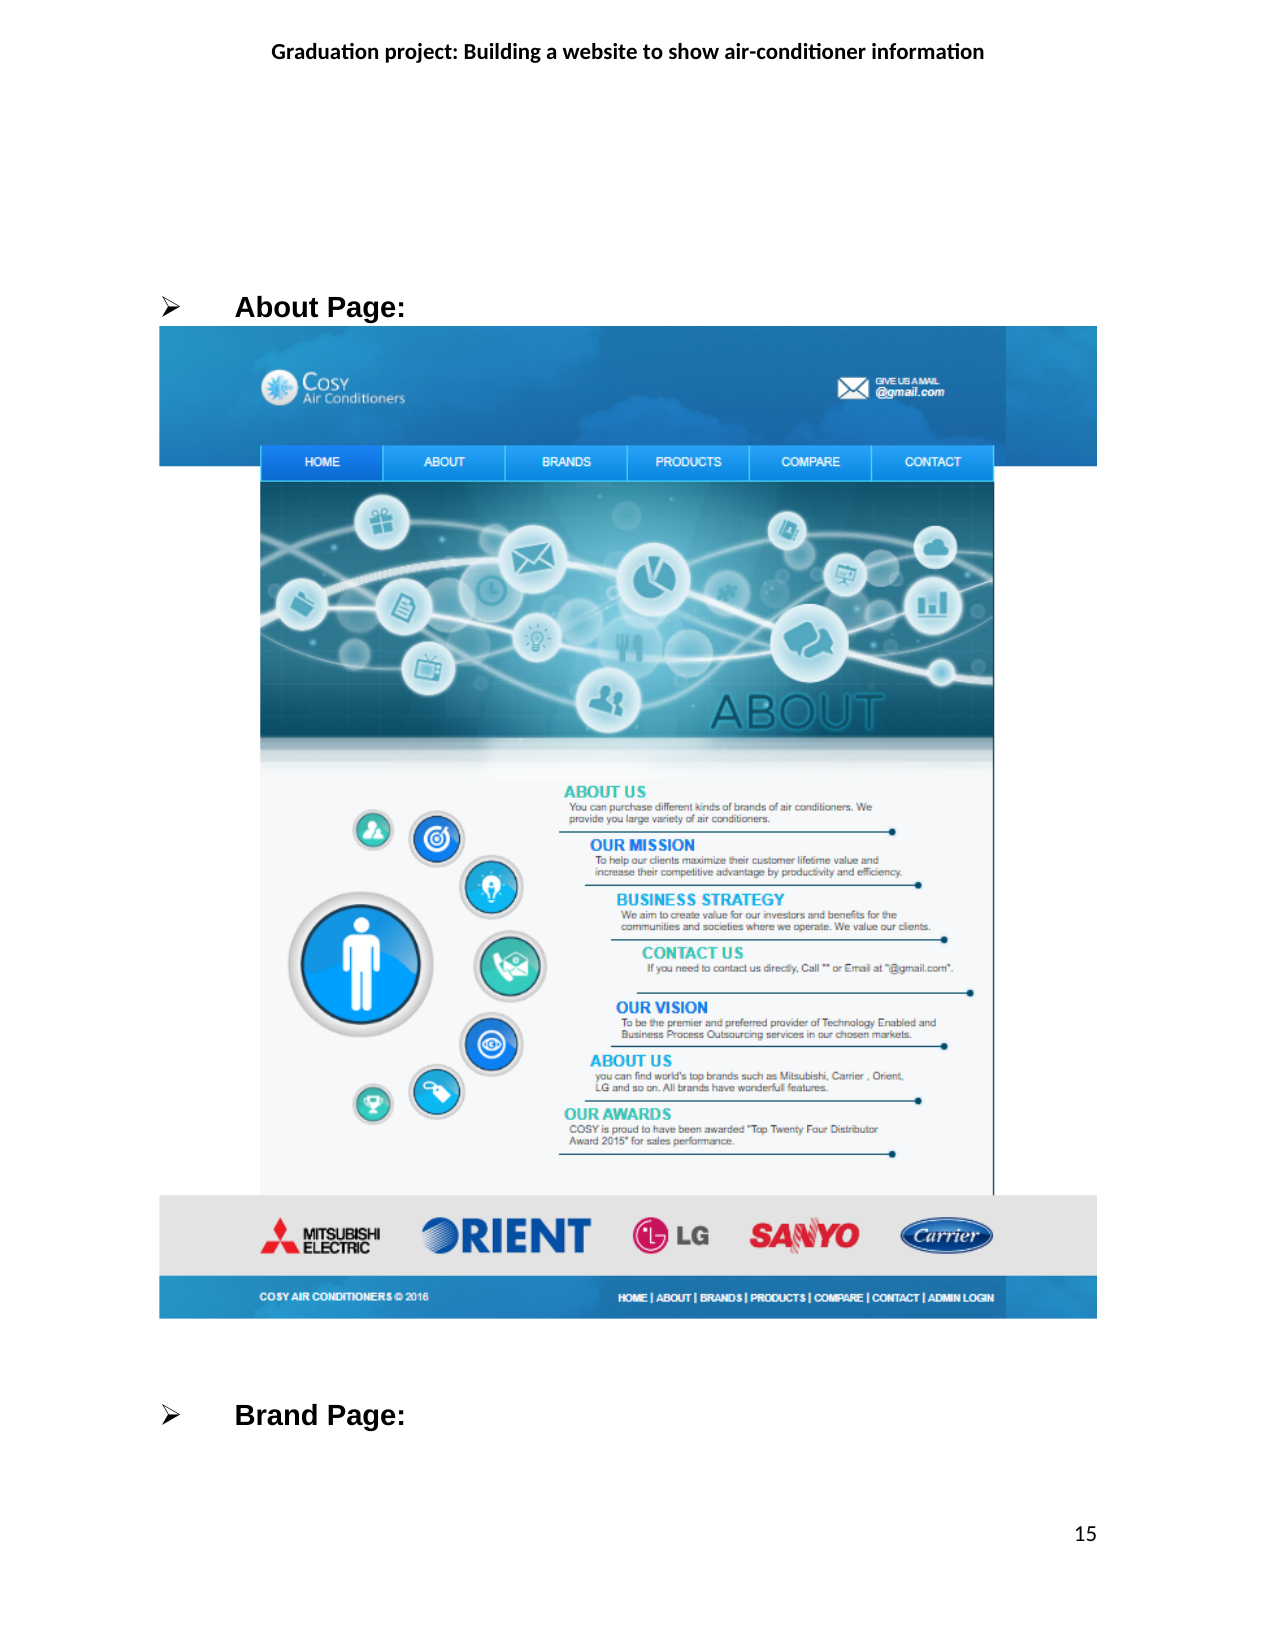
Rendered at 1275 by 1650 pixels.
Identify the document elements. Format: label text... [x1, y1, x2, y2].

list About Page: [159, 290, 1097, 324]
list Brand Page: [159, 1398, 1097, 1432]
picture [159, 326, 1097, 1324]
